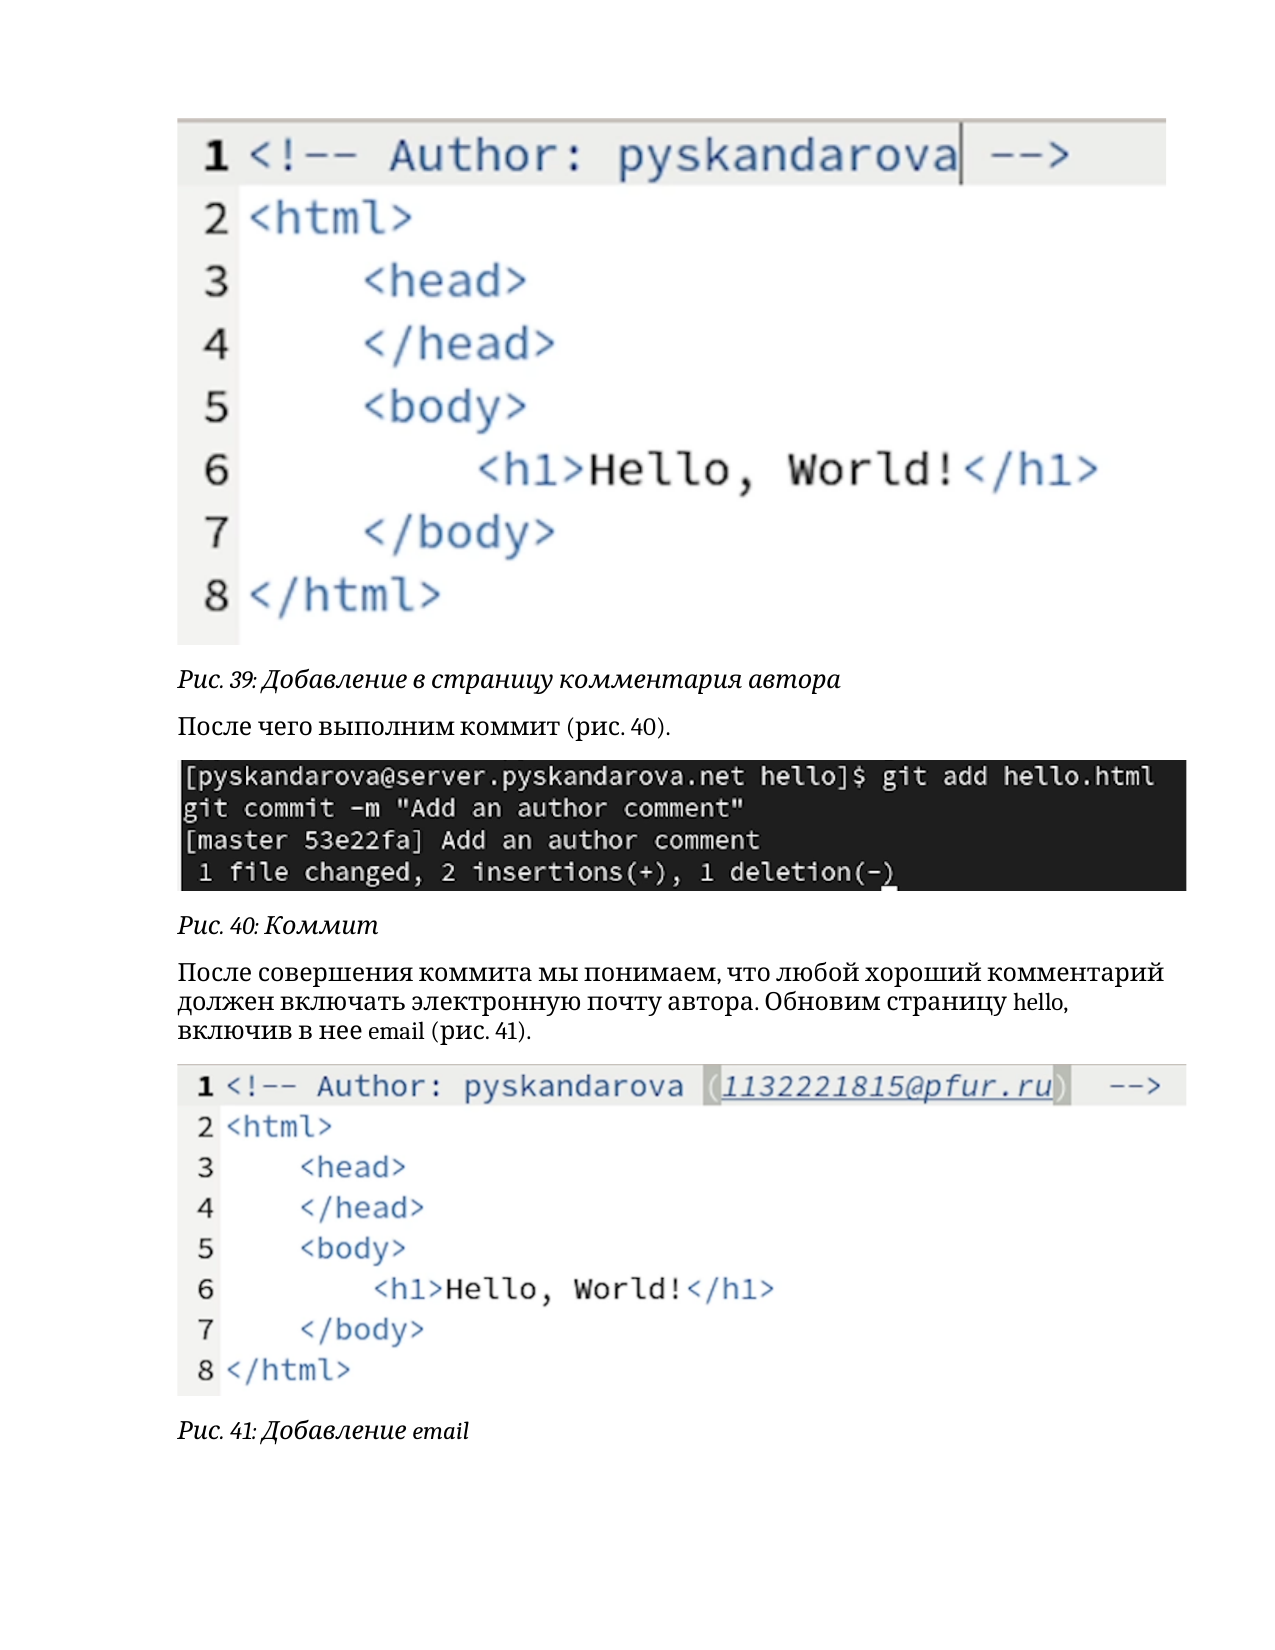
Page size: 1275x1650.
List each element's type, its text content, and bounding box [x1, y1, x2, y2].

picture [177, 760, 1187, 891]
text Рис. 41: Добавление email [177, 1417, 1186, 1445]
text Рис. 40: Коммит [177, 912, 1186, 941]
text Рис. 39: Добавление в страницу комментария автора [177, 666, 1186, 694]
text После чего выполним коммит (рис. 40). [177, 713, 1186, 742]
text После совершения коммита мы понимаем, что любой хороший комментарий должен включать электронную почту автора. Обновим страницу hello, включив в нее email (рис. 41). [177, 959, 1186, 1046]
picture [177, 1064, 1187, 1396]
picture [177, 118, 1167, 645]
